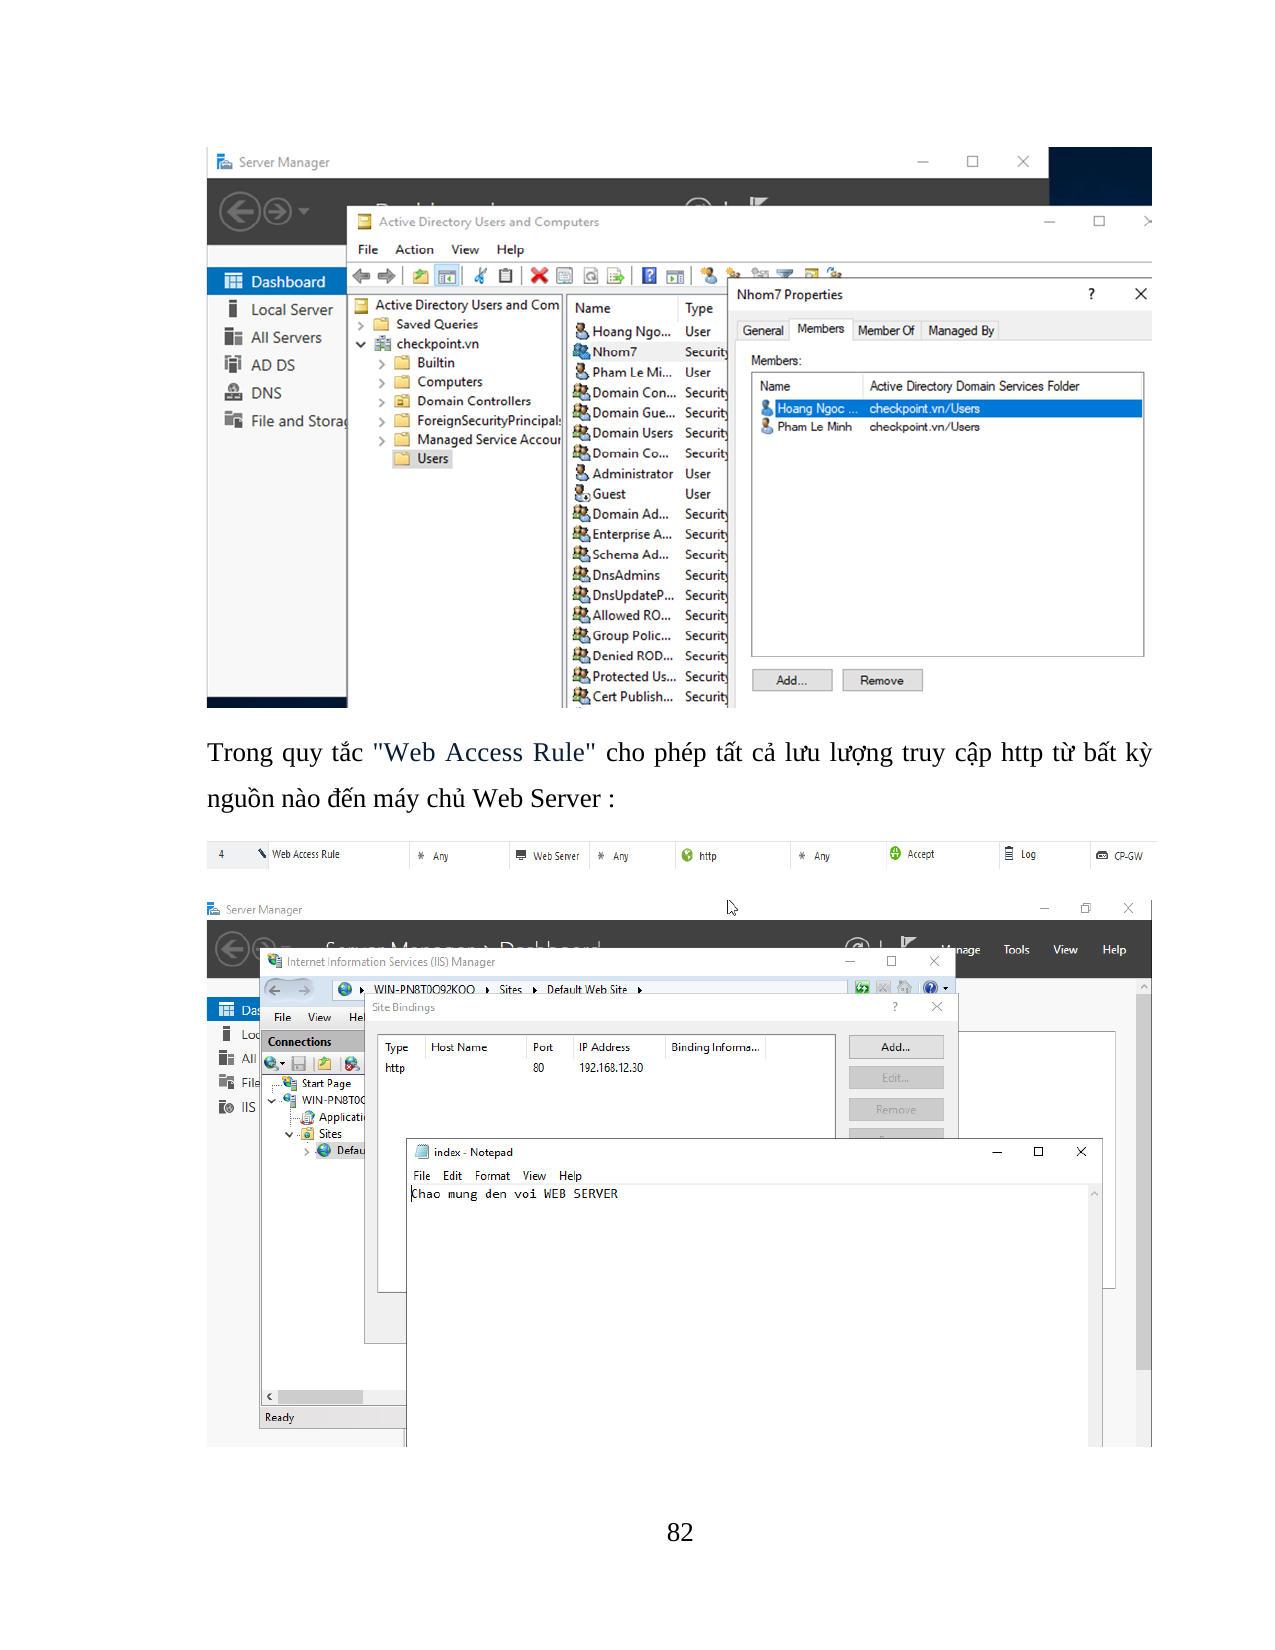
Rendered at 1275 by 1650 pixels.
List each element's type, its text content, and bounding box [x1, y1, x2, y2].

picture [206, 147, 1152, 708]
picture [206, 841, 1157, 869]
picture [206, 900, 1152, 1447]
text Trong quy tắc "Web Access Rule" cho phép tất cả lưu lượng truy cập http từ bất kỳ nguồn nào đến máy chủ Web Server : [207, 736, 1154, 813]
